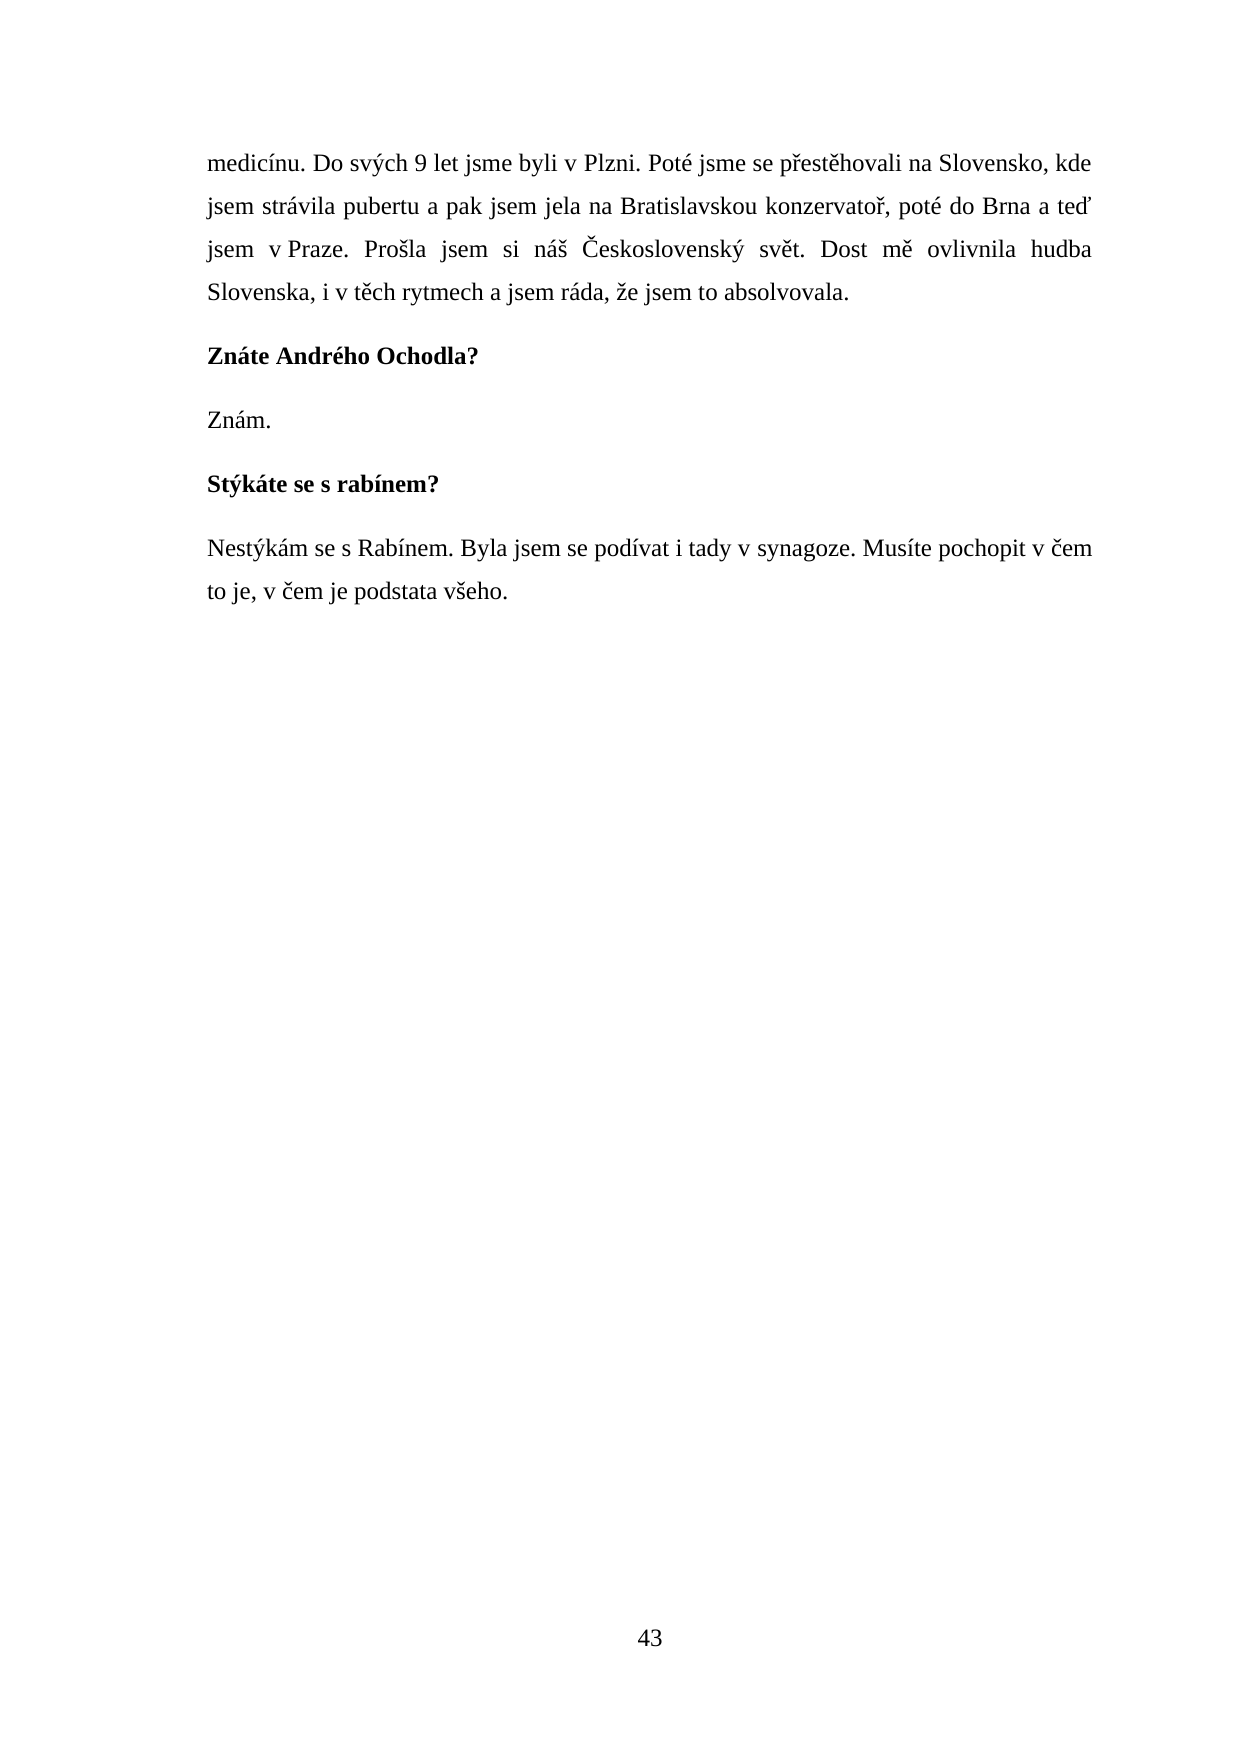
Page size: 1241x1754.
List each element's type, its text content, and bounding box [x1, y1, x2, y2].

text Nestýkám se s Rabínem. Byla jsem se podívat i tady v synagoze. Musíte pochopit v čem to je, v čem je podstata všeho. [207, 533, 1092, 605]
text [207, 148, 1092, 306]
text Stýkáte se s rabínem? [207, 469, 1092, 498]
text Znám. [207, 405, 1092, 434]
text Znáte Andrého Ochodla? [207, 341, 1092, 370]
